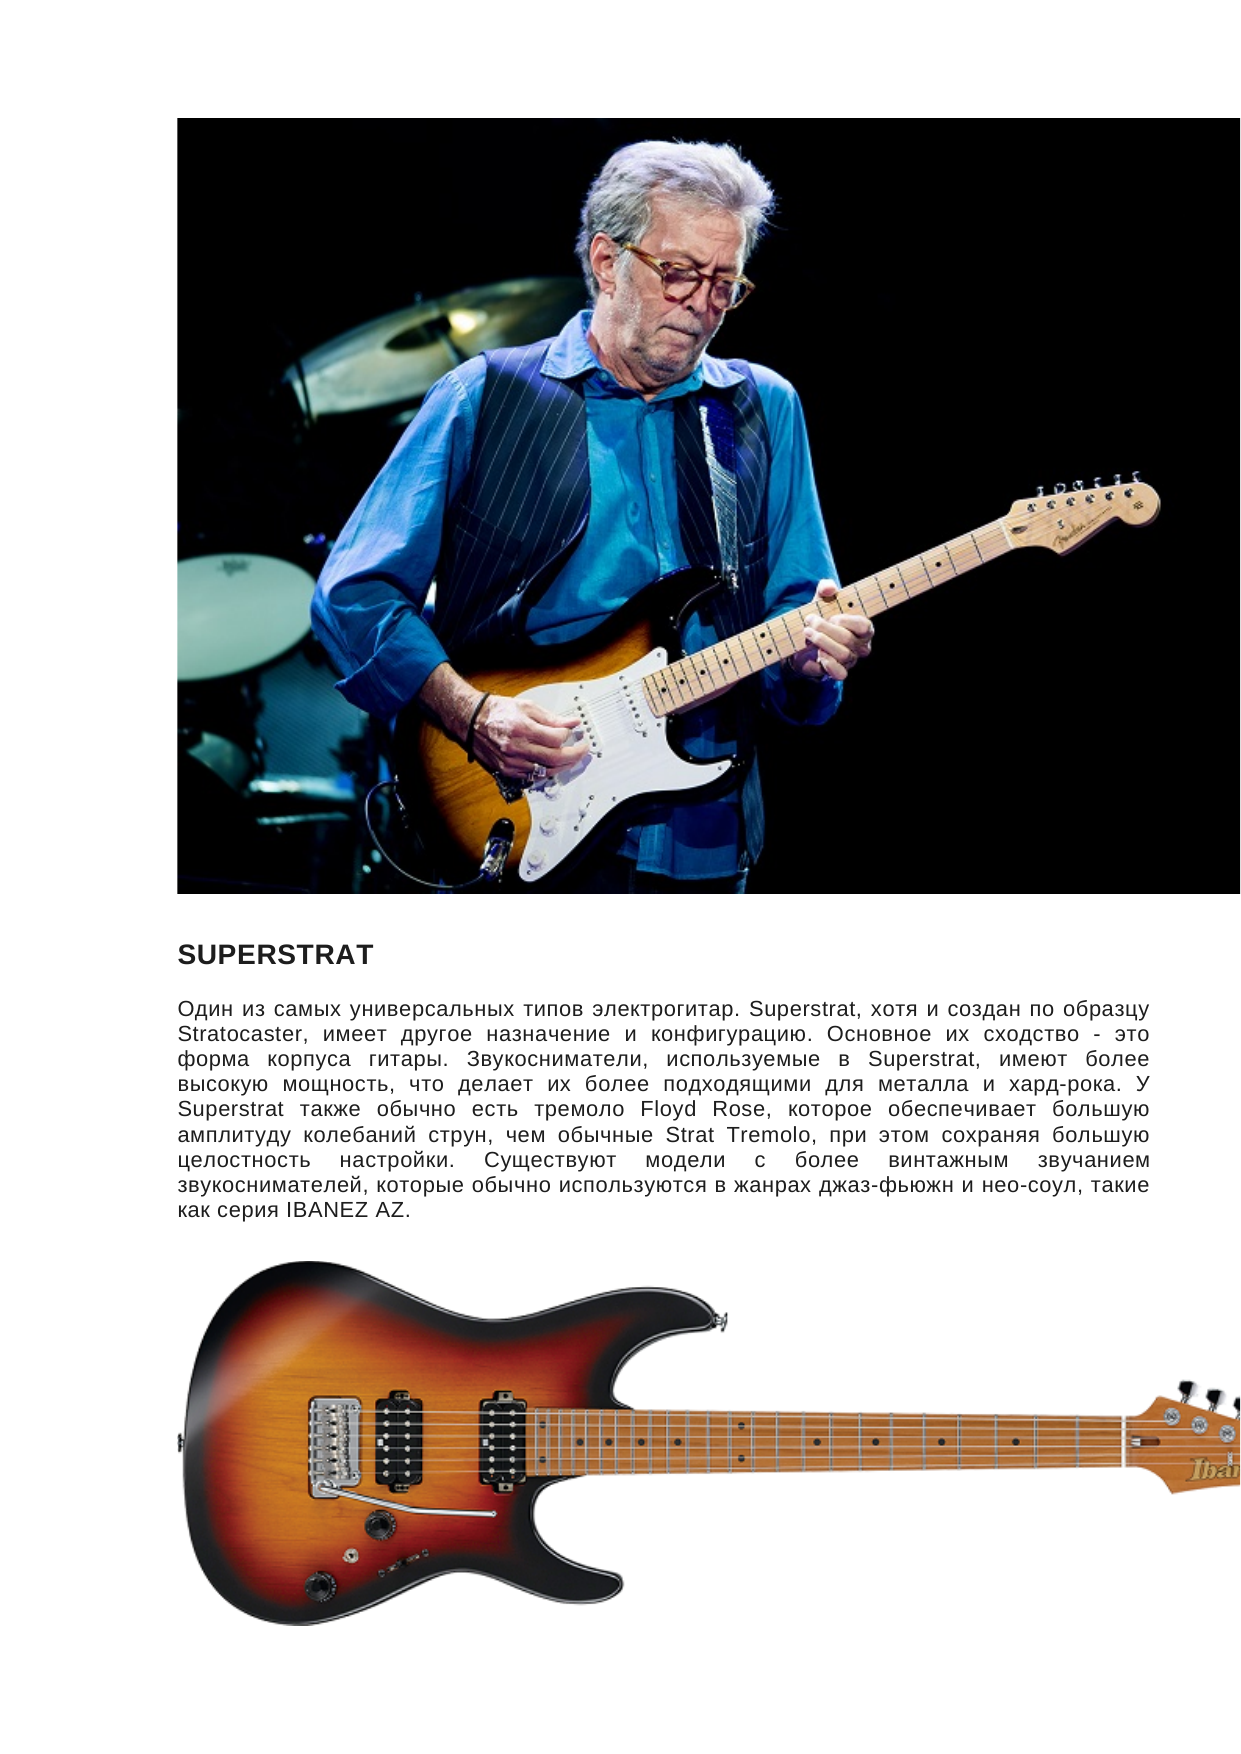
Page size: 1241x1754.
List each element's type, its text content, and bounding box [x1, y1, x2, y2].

text SUPERSTRAT [177, 938, 1152, 971]
picture [177, 118, 1241, 894]
picture [177, 1261, 1241, 1626]
text Один из самых универсальных типов электрогитар. Superstrat, хотя и создан по образцу Stratocaster, имеет другое назначение и конфигурацию. Основное их сходство - это форма корпуса гитары. Звукосниматели, используемые в Superstrat, имеют более высокую мощность, что делает их более подходящими для металла и хард-рока. У Superstrat также обычно есть тремоло Floyd Rose, которое обеспечивает большую амплитуду колебаний струн, чем обычные Strat Tremolo, при этом сохраняя большую целостность настройки. Существуют модели с более винтажным звучанием звукоснимателей, которые обычно используются в жанрах джаз-фьюжн и нео-соул, такие как серия IBANEZ AZ. [177, 996, 1152, 1222]
